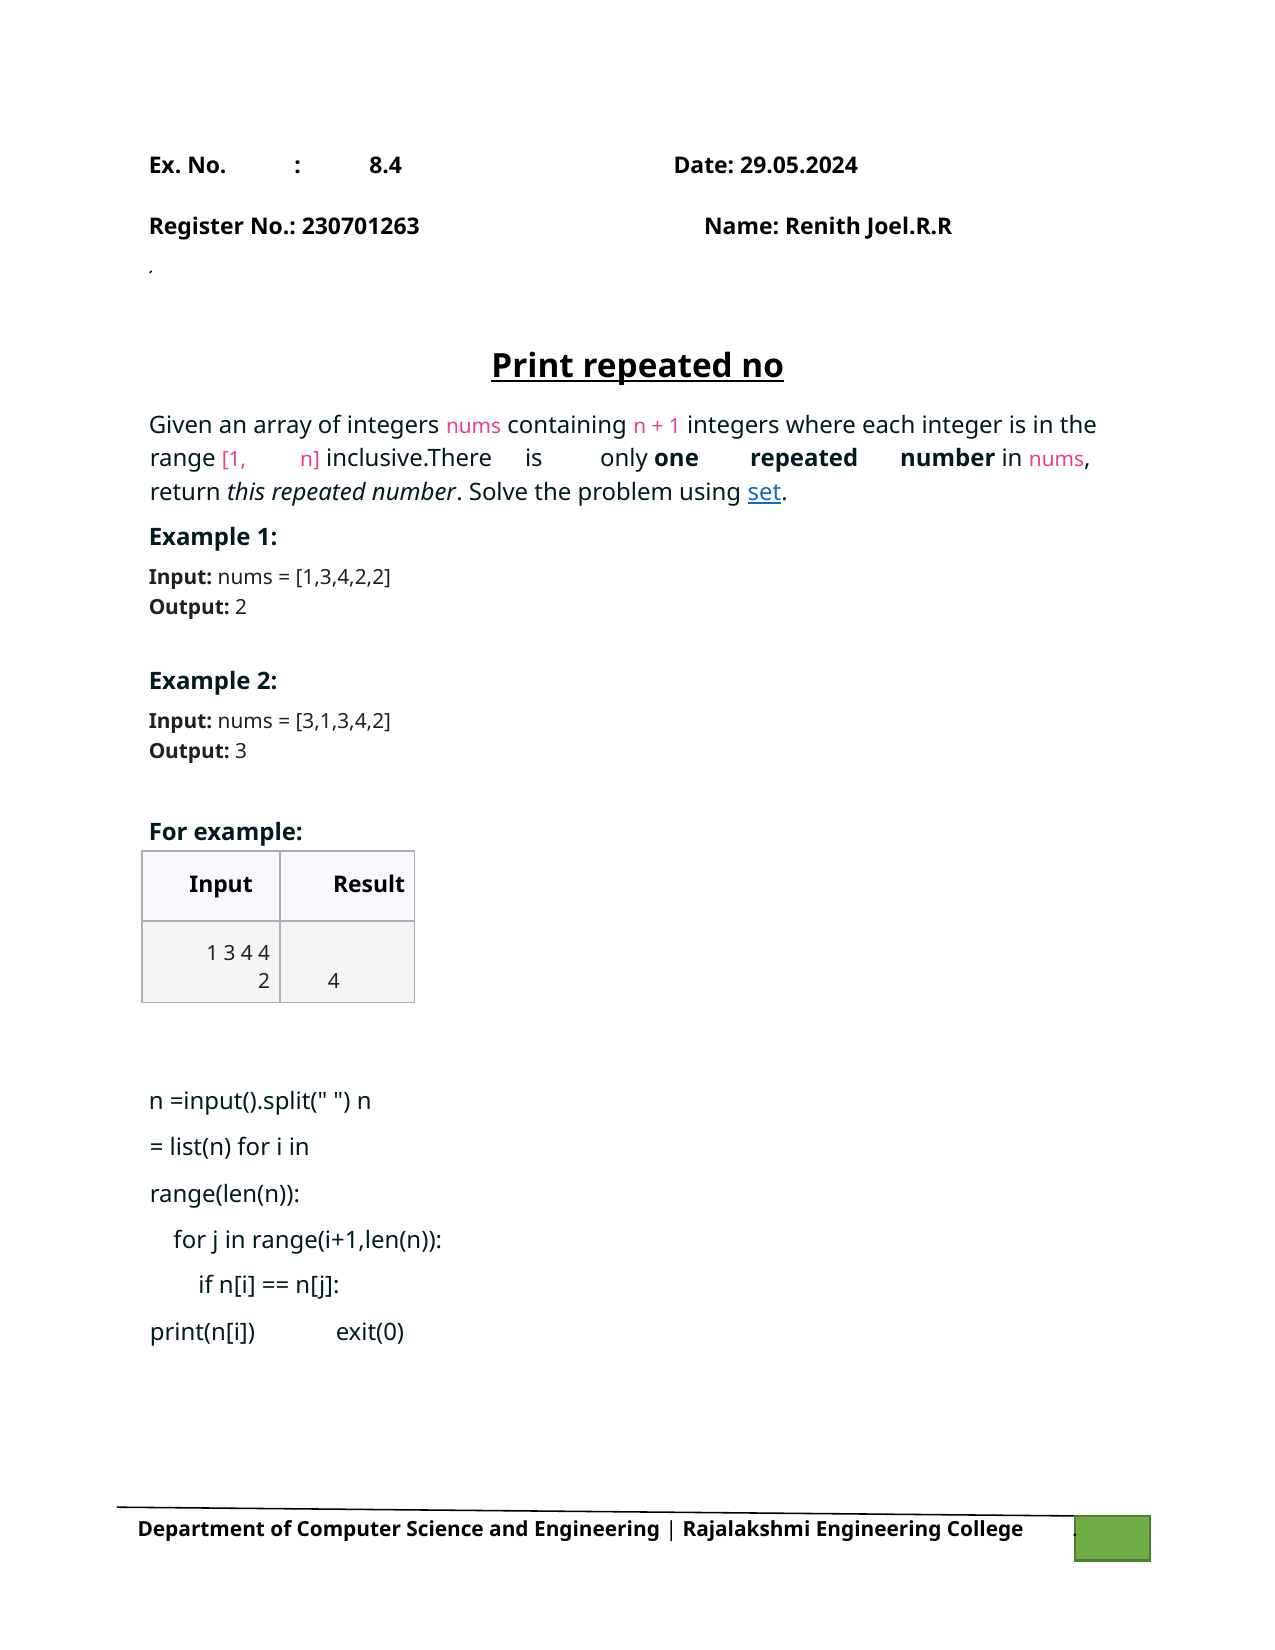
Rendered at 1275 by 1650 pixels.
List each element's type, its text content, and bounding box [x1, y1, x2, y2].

text Output: 2 [148, 592, 1169, 621]
text Given an array of integers nums containing n + 1 integers where each integer is in the range [1, n] inclusive.There is only one repeated number in nums, return this repeated number. Solve the problem using set. [148, 408, 1144, 507]
text Register No.: 230701263 Name: Renith Joel.R.R [148, 210, 1169, 241]
text Ex. No. : 8.4 Date: 29.05.2024 [148, 149, 1169, 180]
text for j in range(i+1,len(n)): [148, 1223, 1144, 1256]
text Output: 3 [148, 736, 1169, 764]
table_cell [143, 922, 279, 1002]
text if n[i] == n[j]: print(n[i]) exit(0) [148, 1268, 418, 1347]
text n =input().split(" ") n = list(n) for i in range(len(n)): [148, 1084, 381, 1209]
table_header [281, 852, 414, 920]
text Input: nums = [1,3,4,2,2] [148, 562, 755, 590]
text Example 1: [148, 519, 1101, 552]
text For example: [148, 815, 1101, 847]
text Input: nums = [3,1,3,4,2] [148, 706, 755, 734]
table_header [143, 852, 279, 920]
text Example 2: [148, 663, 1101, 696]
subtitle Print repeated no [171, 342, 1104, 387]
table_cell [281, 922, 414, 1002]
